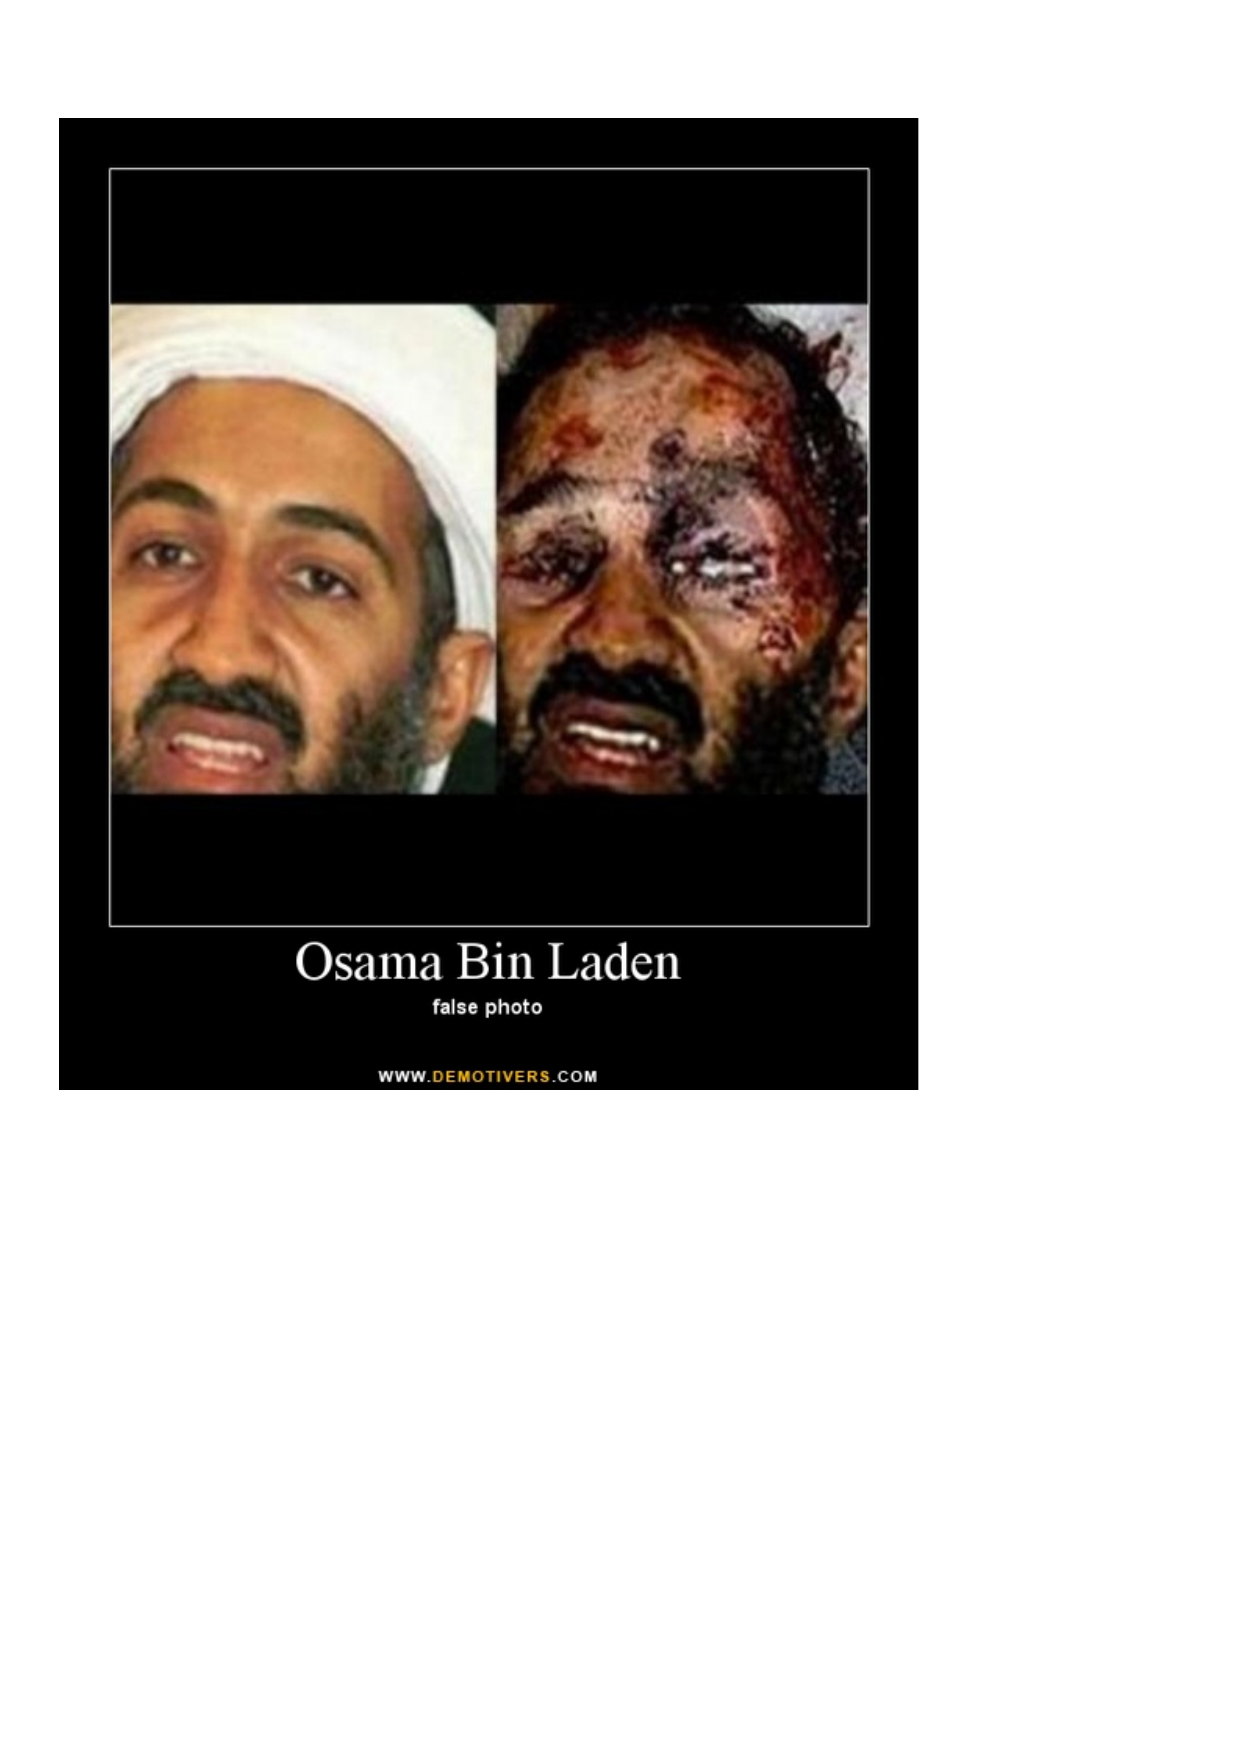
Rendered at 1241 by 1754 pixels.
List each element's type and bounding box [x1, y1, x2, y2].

picture [59, 118, 919, 1090]
